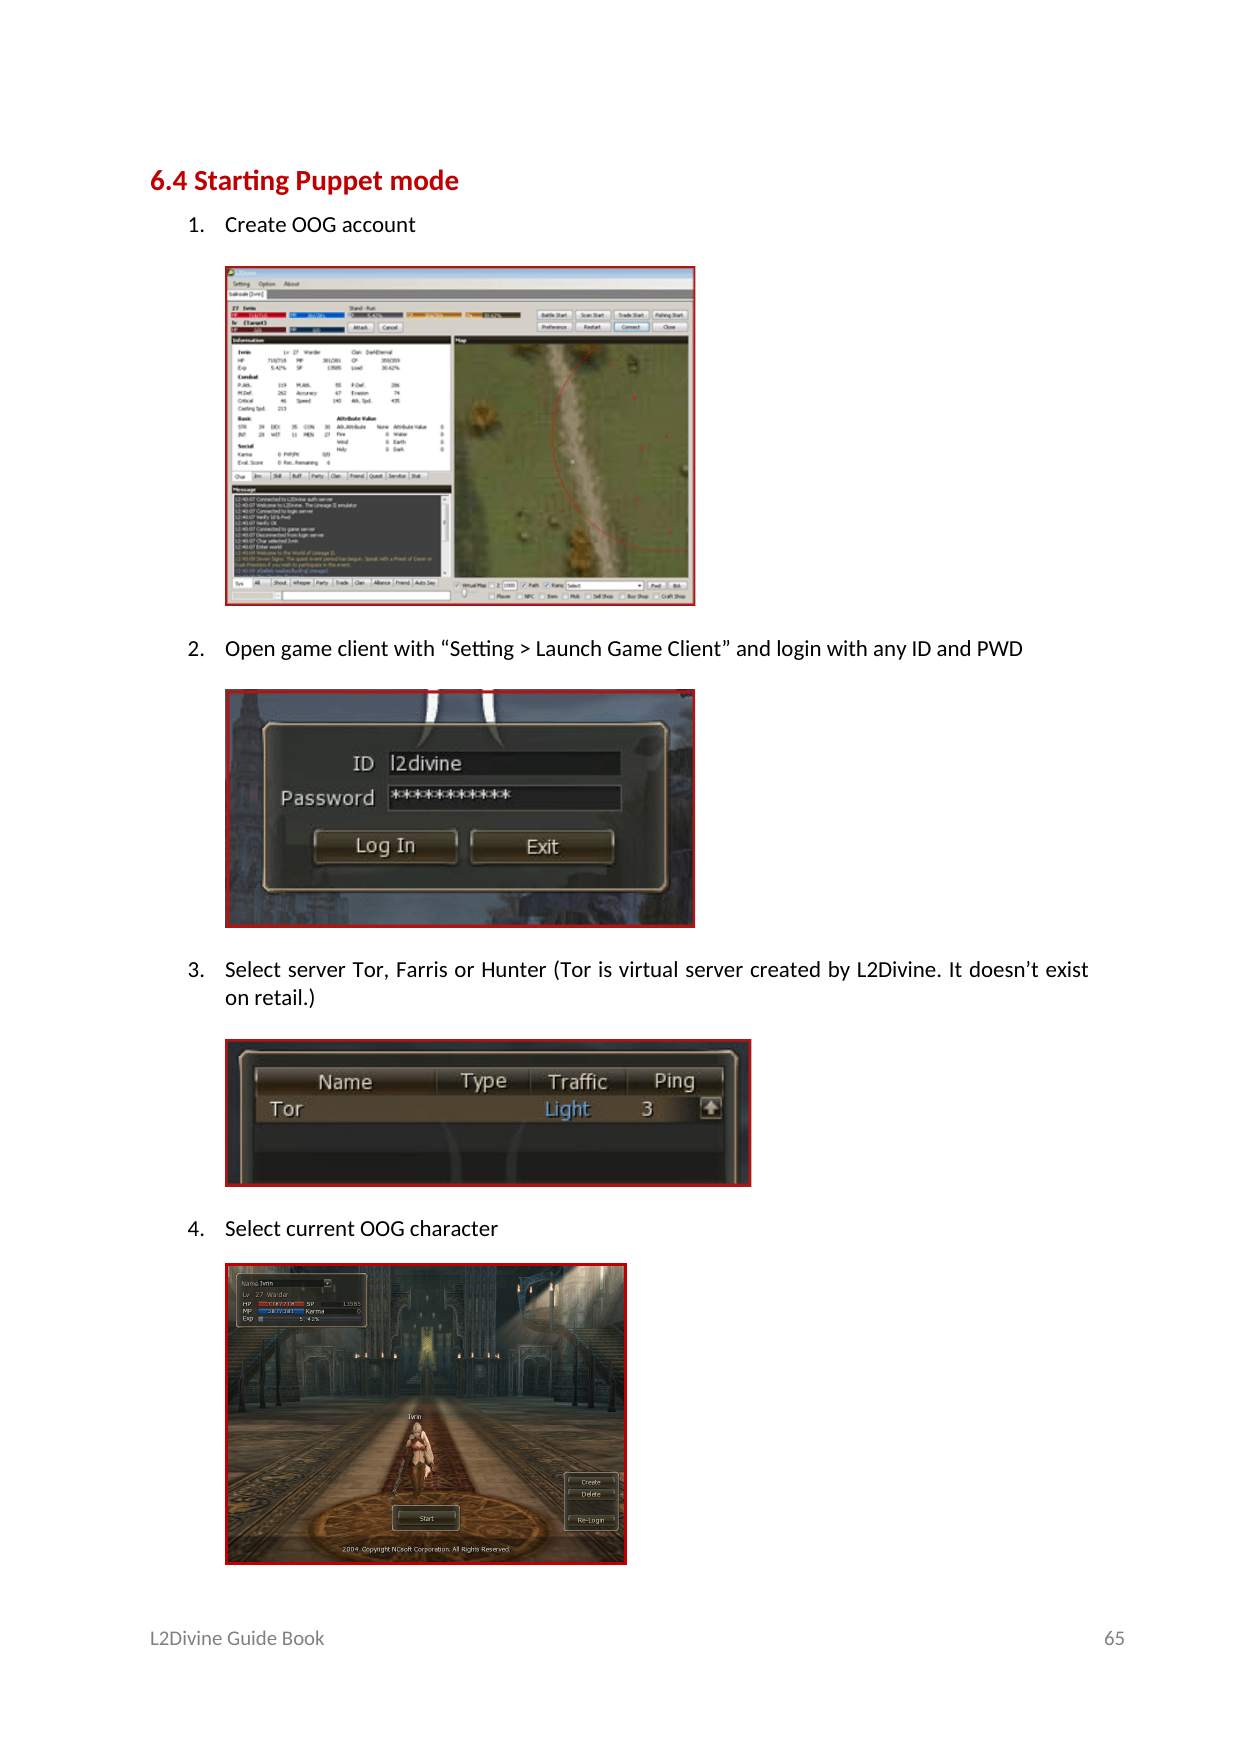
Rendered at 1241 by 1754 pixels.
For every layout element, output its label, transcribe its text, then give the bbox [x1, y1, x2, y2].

subtitle 6.4 Starting Puppet mode [150, 162, 1090, 198]
list Create OOG account [187, 211, 1090, 239]
list Select server Tor, Farris or Hunter (Tor is virtual server created by L2Divine. It doesn’t exist on retail.) [187, 955, 1090, 1011]
picture [225, 689, 696, 928]
list Open game client with “Setting > Launch Game Client” and login with any ID and PWD [187, 634, 1090, 662]
picture [225, 266, 696, 606]
picture [228, 1266, 624, 1562]
picture [225, 1039, 752, 1187]
list Select current OOG character [187, 1214, 1090, 1242]
